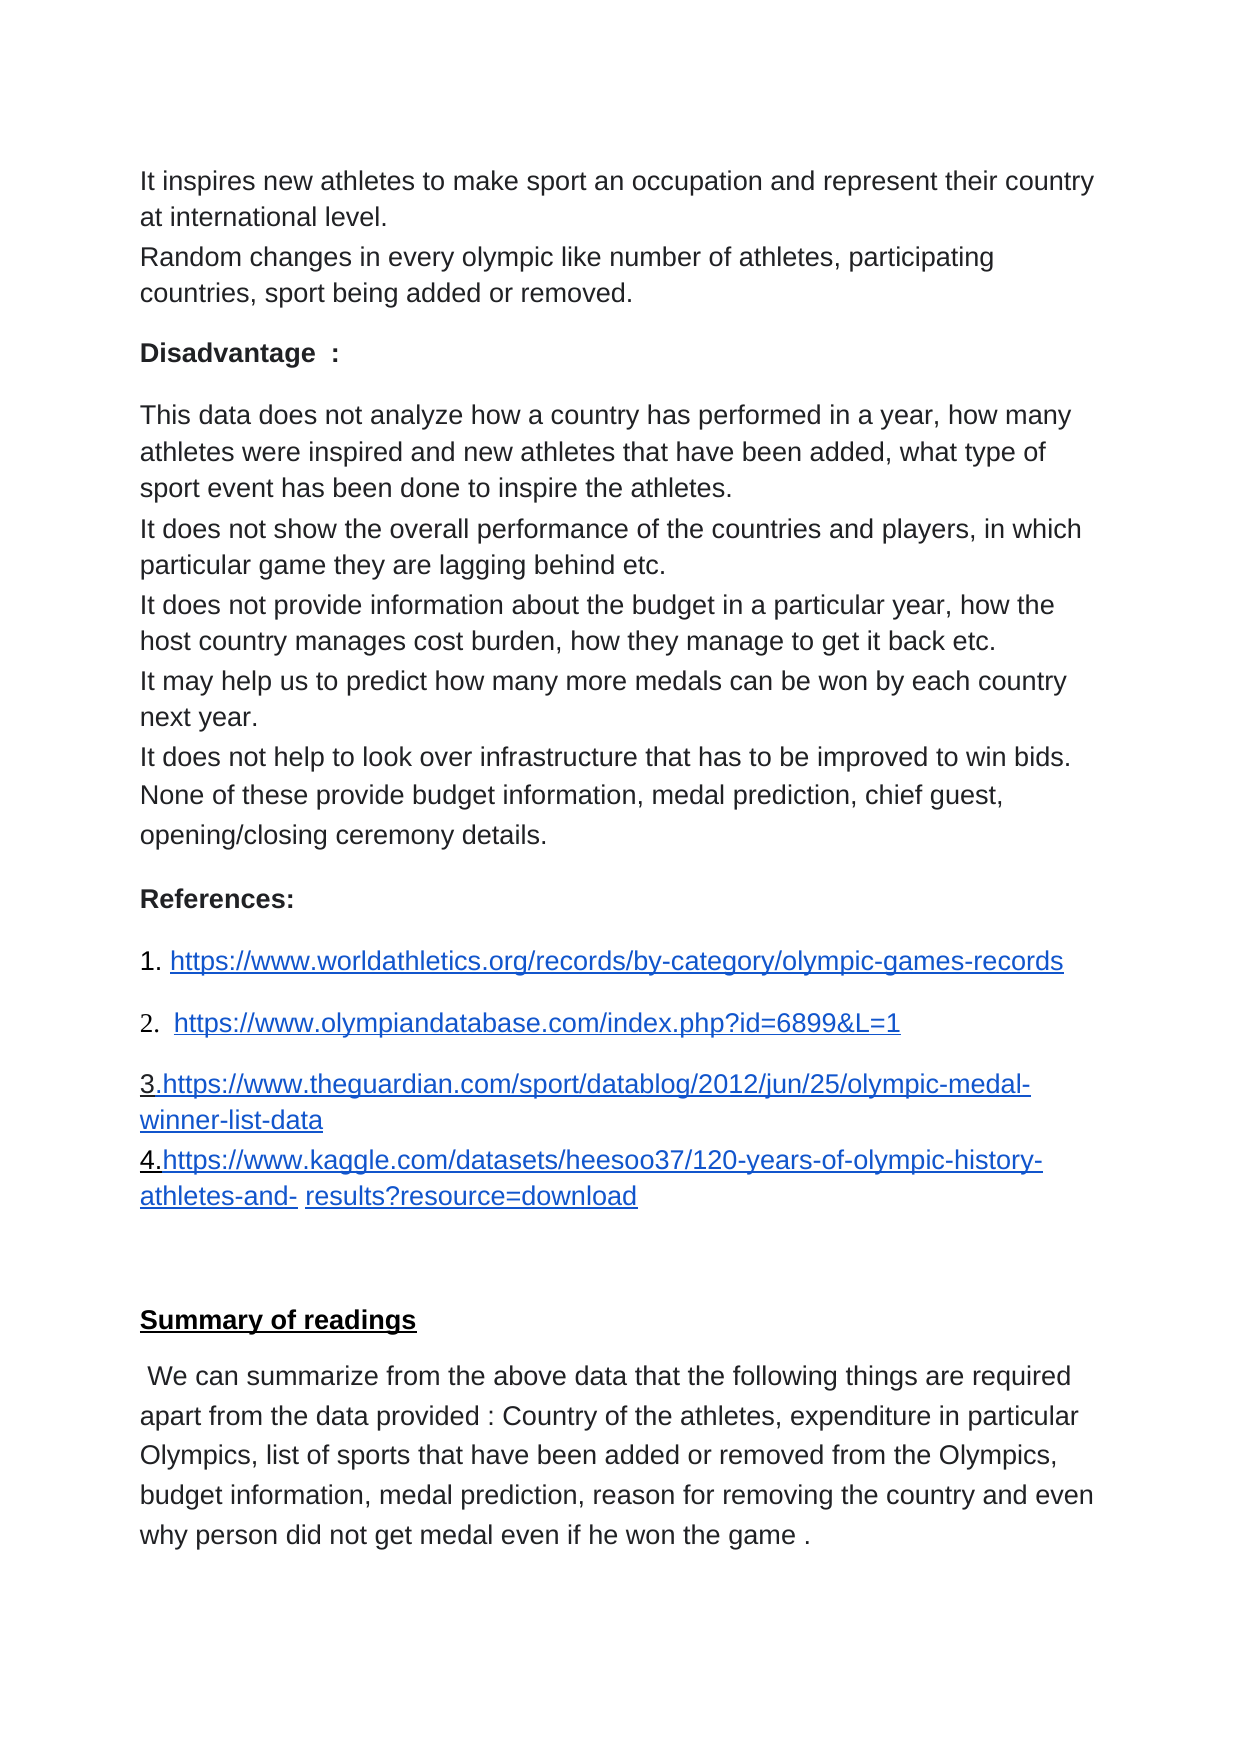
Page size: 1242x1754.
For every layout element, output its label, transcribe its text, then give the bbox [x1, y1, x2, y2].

text It does not help to look over infrastructure that has to be improved to win bids. [139, 741, 1100, 772]
text References: [139, 883, 1100, 915]
text It does not show the overall performance of the countries and players, in which particular game they are lagging behind etc. [139, 513, 1100, 580]
subtitle Disadvantage : [139, 337, 1100, 369]
subtitle This data does not analyze how a country has performed in a year, how many athletes were inspired and new athletes that have been added, what type of sport event has been done to inspire the athletes. [139, 399, 1100, 503]
text We can summarize from the above data that the following things are required apart from the data provided : Country of the athletes, expenditure in particular Olympics, list of sports that have been added or removed from the Olympics, budget information, medal prediction, reason for removing the country and even why person did not get medal even if he won the game . [139, 1360, 1100, 1550]
text It inspires new athletes to make sport an occupation and represent their country at international level. [139, 164, 1100, 232]
text Random changes in every olympic like number of athletes, participating countries, sport being added or removed. [139, 241, 1100, 308]
text 2. https://www.olympiandatabase.com/index.php?id=6899&L=1 [139, 1007, 1100, 1038]
text It does not provide information about the budget in a particular year, how the host country manages cost burden, how they manage to get it back etc. [139, 589, 1100, 656]
text 4.https://www.kaggle.com/datasets/heesoo37/120-years-of-olympic-history-athletes-and- results?resource=download [139, 1144, 1100, 1211]
text It may help us to predict how many more medals can be won by each country next year. [139, 665, 1100, 732]
text None of these provide budget information, medal prediction, chief guest, opening/closing ceremony details. [139, 779, 1100, 850]
text Summary of readings [139, 1307, 1100, 1335]
text 3.https://www.theguardian.com/sport/datablog/2012/jun/25/olympic-medal-winner-list-data [139, 1068, 1100, 1135]
text 1. https://www.worldathletics.org/records/by-category/olympic-games-records [139, 945, 1100, 976]
